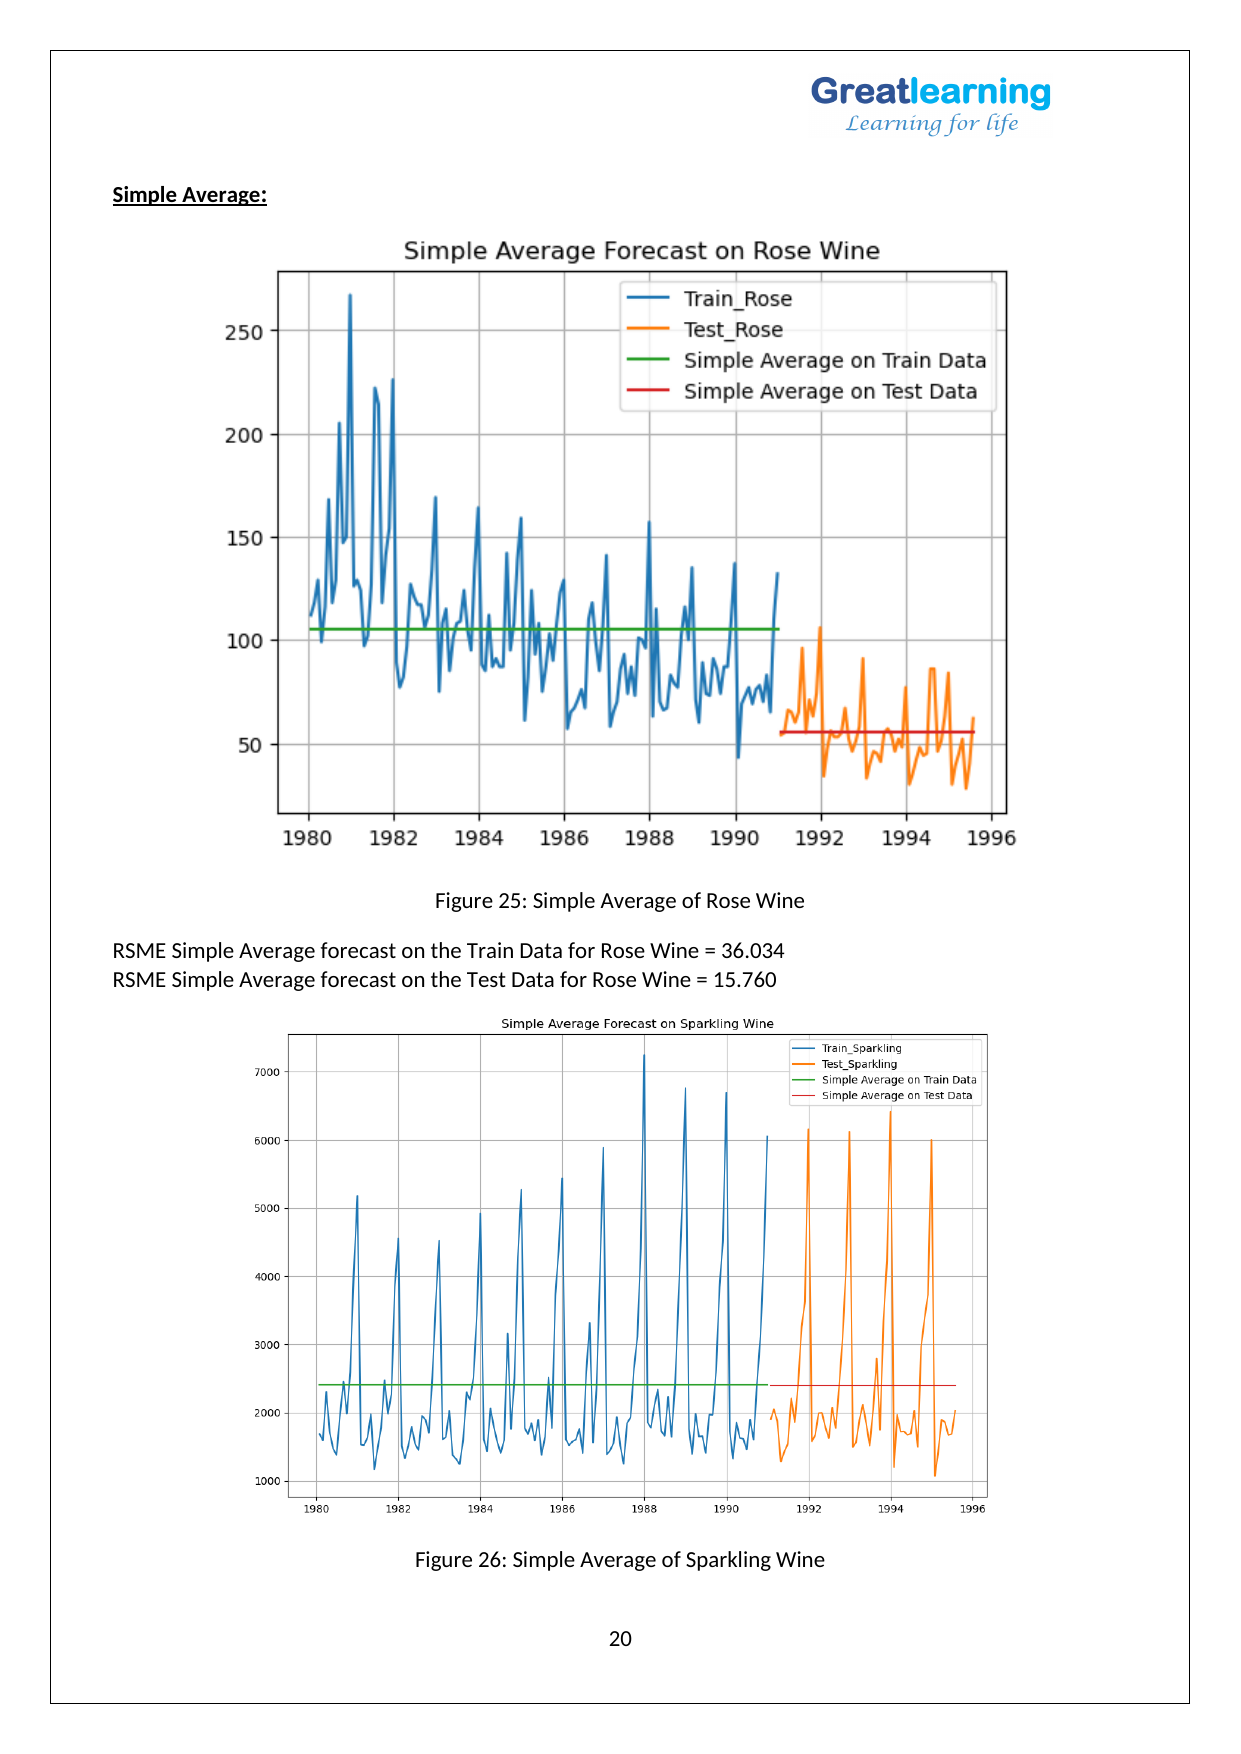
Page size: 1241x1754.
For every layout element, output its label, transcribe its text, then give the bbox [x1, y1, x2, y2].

picture [210, 227, 1031, 863]
text RSME Simple Average forecast on the Test Data for Rose Wine = 15.760 [112, 965, 1128, 993]
text Figure 25: Simple Average of Rose Wine [112, 886, 1128, 914]
text Figure 26: Simple Average of Sparkling Wine [112, 1545, 1128, 1573]
picture [807, 73, 1053, 138]
picture [246, 1011, 994, 1522]
text Simple Average: [112, 178, 1128, 208]
text RSME Simple Average forecast on the Train Data for Rose Wine = 36.034 [112, 937, 1128, 965]
